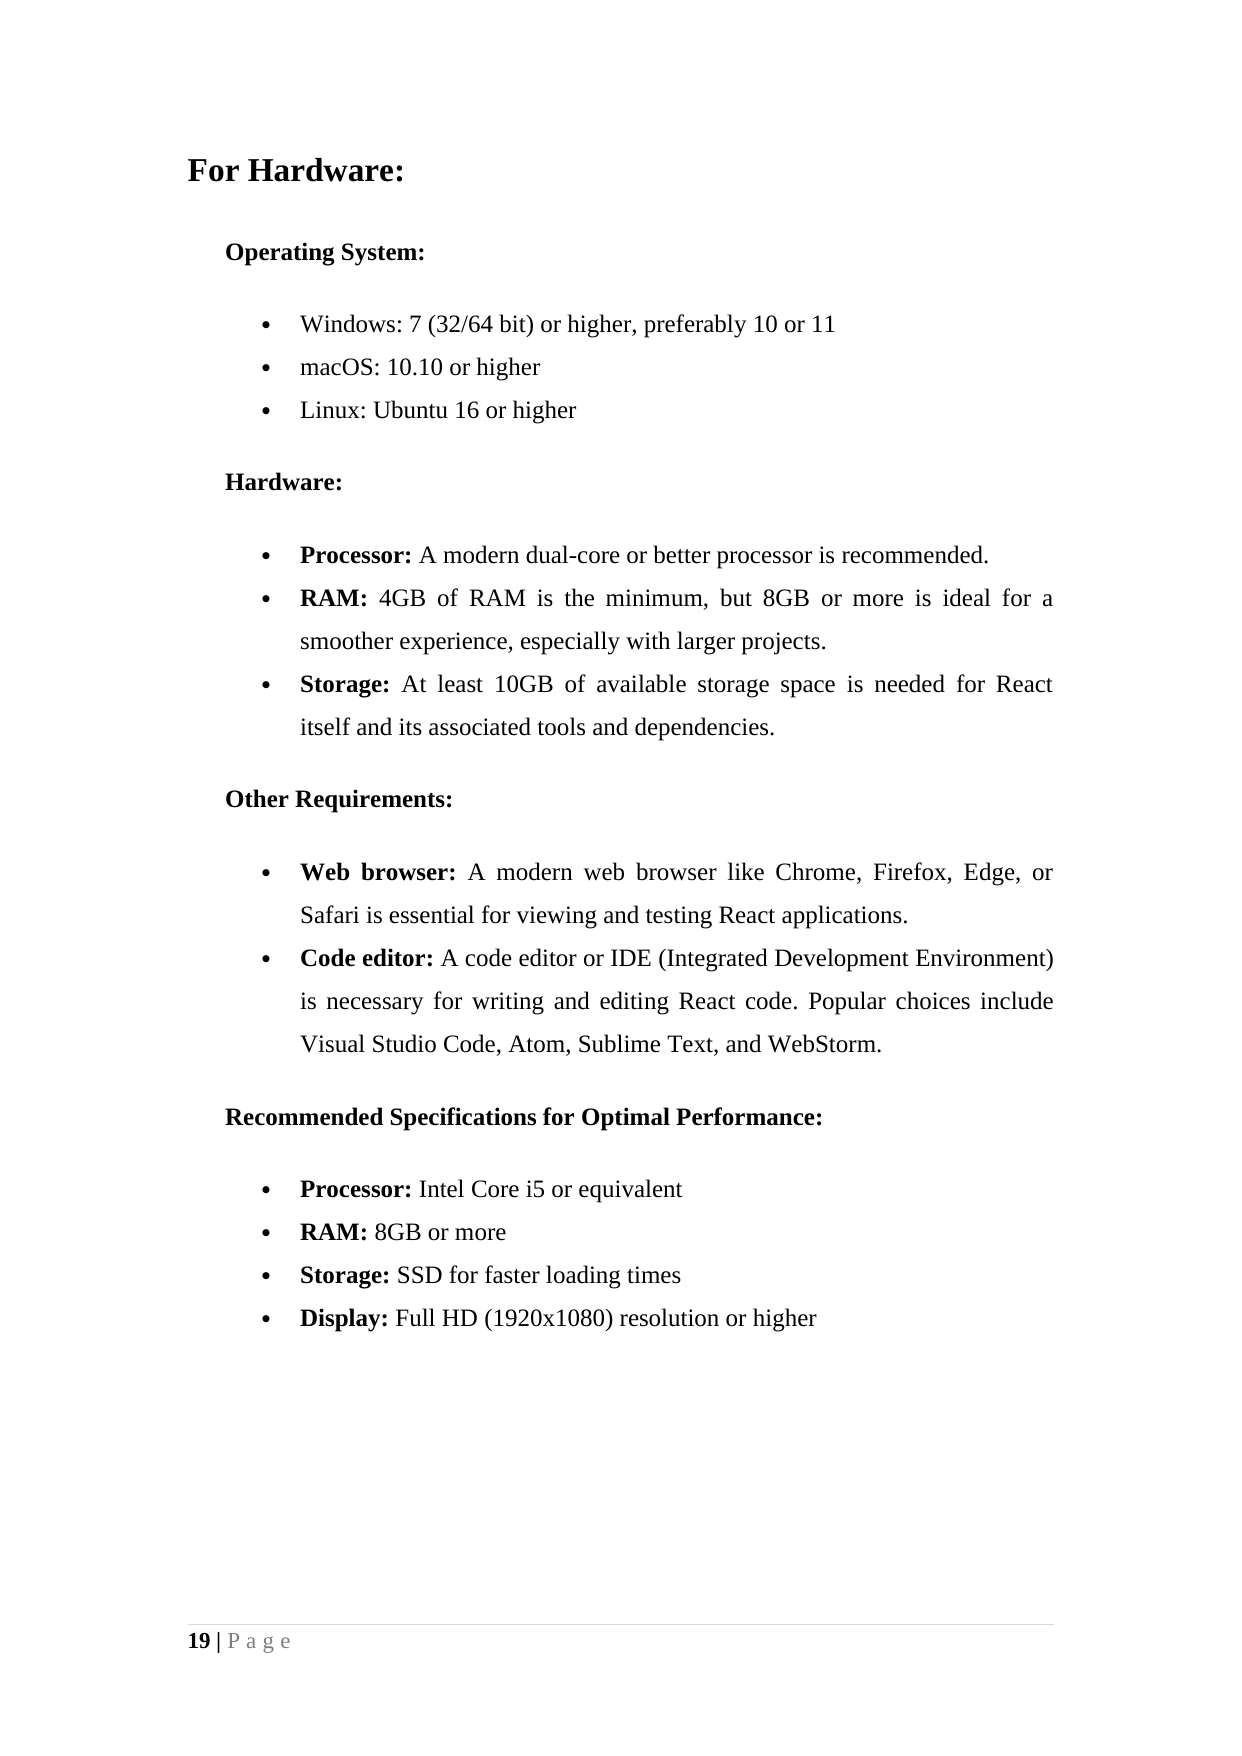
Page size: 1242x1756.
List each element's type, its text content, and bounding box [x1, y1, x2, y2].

list Web browser: A modern web browser like Chrome, Firefox, Edge, or Safari is essential for viewing and testing React applications. [262, 857, 1054, 929]
list Processor: Intel Core i5 or equivalent [262, 1174, 1054, 1203]
list macOS: 10.10 or higher [262, 352, 1054, 381]
list Display: Full HD (1920x1080) resolution or higher [262, 1303, 1054, 1332]
list RAM: 4GB of RAM is the minimum, but 8GB or more is ideal for a smoother experience, especially with larger projects. [262, 583, 1054, 655]
list Linux: Ubuntu 16 or higher [262, 395, 1054, 424]
text Other Requirements: [225, 784, 1054, 813]
list RAM: 8GB or more [262, 1217, 1054, 1246]
list Storage: At least 10GB of available storage space is needed for React itself and its associated tools and dependencies. [262, 669, 1054, 741]
list Storage: SSD for faster loading times [262, 1260, 1054, 1289]
list Processor: A modern dual-core or better processor is recommended. [262, 540, 1054, 568]
text Operating System: [225, 237, 1054, 265]
text Hardware: [225, 467, 1054, 496]
text For Hardware: [187, 150, 1054, 188]
list Code editor: A code editor or IDE (Integrated Development Environment) is necessary for writing and editing React code. Popular choices include Visual Studio Code, Atom, Sublime Text, and WebStorm. [262, 943, 1054, 1058]
text Recommended Specifications for Optimal Performance: [225, 1102, 1054, 1130]
list Windows: 7 (32/64 bit) or higher, preferably 10 or 11 [262, 309, 1054, 338]
